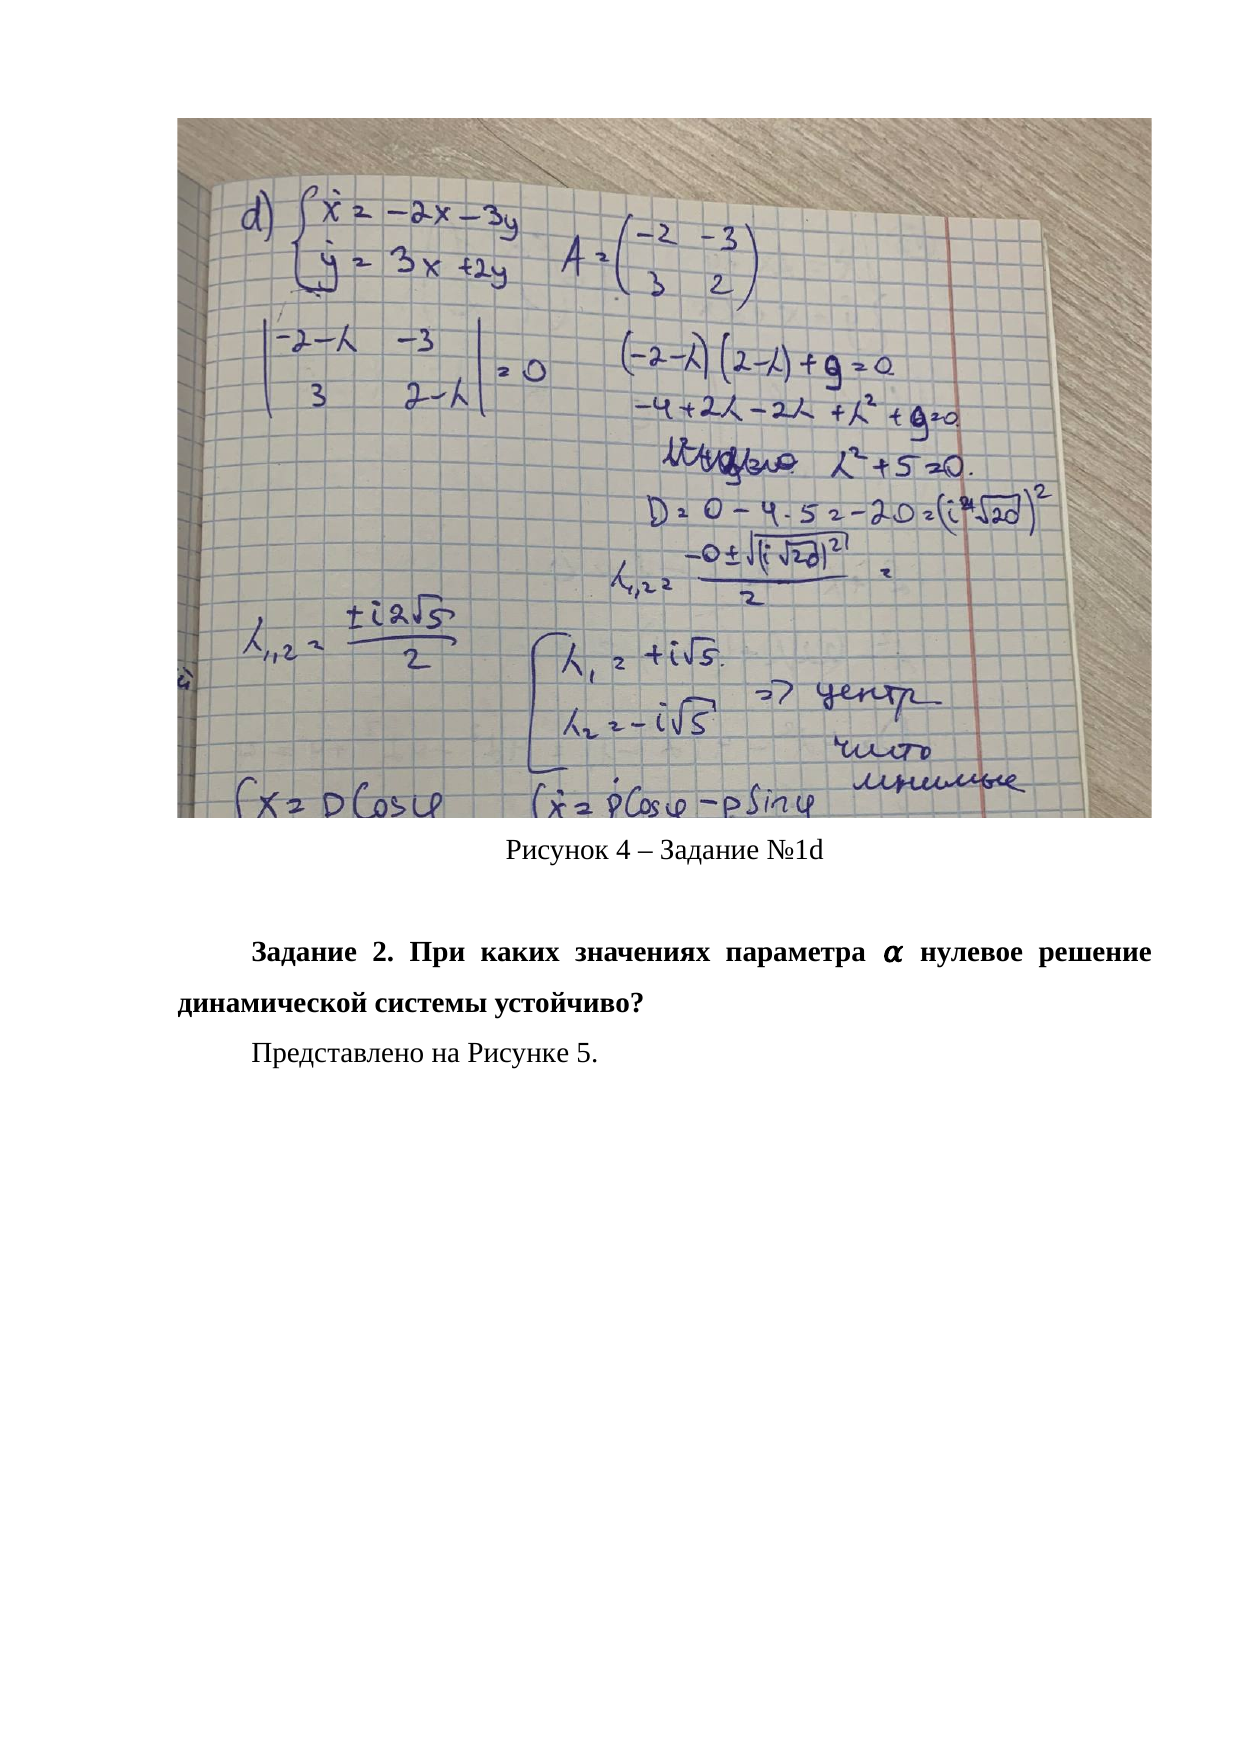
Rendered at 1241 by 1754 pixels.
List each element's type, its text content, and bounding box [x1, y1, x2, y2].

text Задание 2. При каких значениях параметра 𝛼 нулевое решение динамической системы устойчиво? [177, 933, 1152, 1018]
text Представлено на Рисунке 5. [177, 1035, 1152, 1068]
text Рисунок 4 – Задание №1d [177, 832, 1152, 866]
picture [177, 118, 1152, 818]
